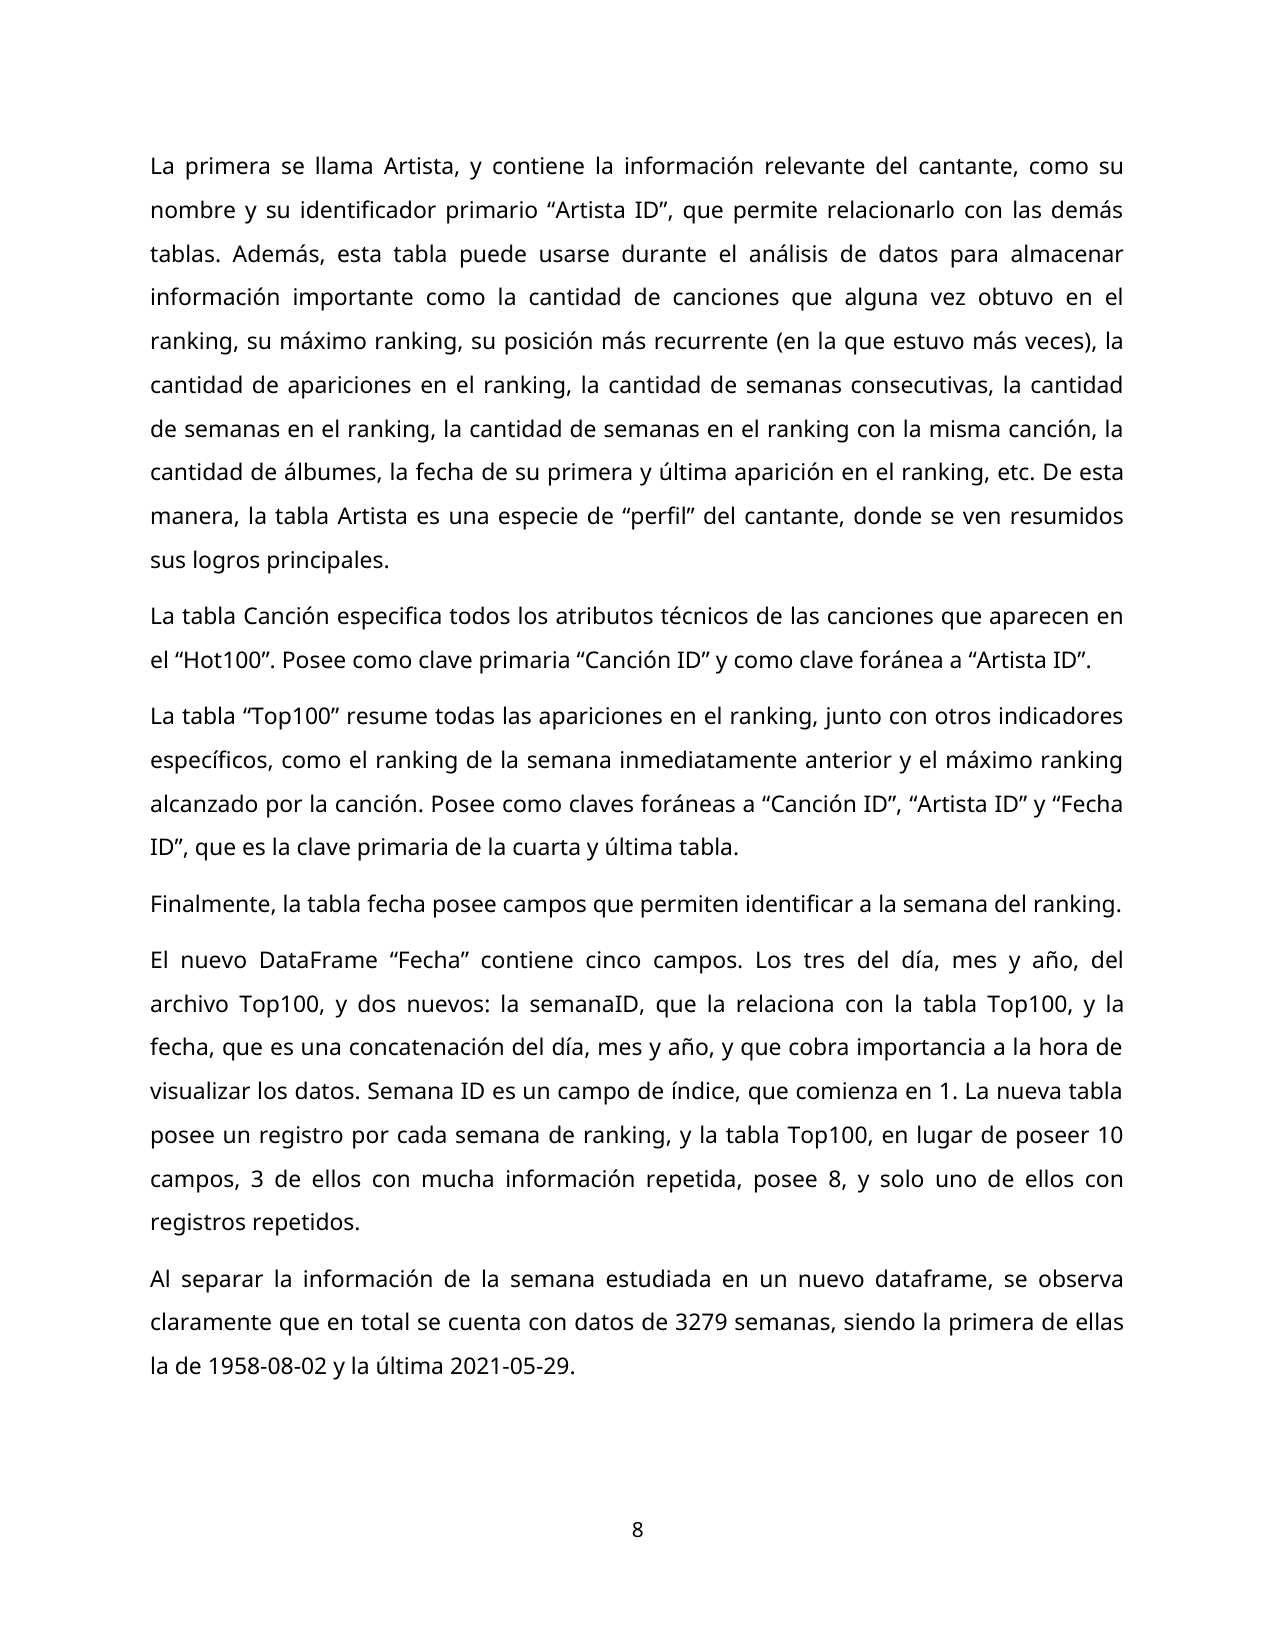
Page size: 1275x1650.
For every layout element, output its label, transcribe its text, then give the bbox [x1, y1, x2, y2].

text Finalmente, la tabla fecha posee campos que permiten identificar a la semana del ranking. [150, 887, 1125, 919]
text La tabla Canción especifica todos los atributos técnicos de las canciones que aparecen en el “Hot100”. Posee como clave primaria “Canción ID” y como clave foránea a “Artista ID”. [150, 600, 1125, 675]
text La primera se llama Artista, y contiene la información relevante del cantante, como su nombre y su identificador primario “Artista ID”, que permite relacionarlo con las demás tablas. Además, esta tabla puede usarse durante el análisis de datos para almacenar información importante como la cantidad de canciones que alguna vez obtuvo en el ranking, su máximo ranking, su posición más recurrente (en la que estuvo más veces), la cantidad de apariciones en el ranking, la cantidad de semanas consecutivas, la cantidad de semanas en el ranking, la cantidad de semanas en el ranking con la misma canción, la cantidad de álbumes, la fecha de su primera y última aparición en el ranking, etc. De esta manera, la tabla Artista es una especie de “perfil” del cantante, donde se ven resumidos sus logros principales. [150, 150, 1125, 575]
text La tabla “Top100” resume todas las apariciones en el ranking, junto con otros indicadores específicos, como el ranking de la semana inmediatamente anterior y el máximo ranking alcanzado por la canción. Posee como claves foráneas a “Canción ID”, “Artista ID” y “Fecha ID”, que es la clave primaria de la cuarta y última tabla. [150, 700, 1125, 862]
text El nuevo DataFrame “Fecha” contiene cinco campos. Los tres del día, mes y año, del archivo Top100, y dos nuevos: la semanaID, que la relaciona con la tabla Top100, y la fecha, que es una concatenación del día, mes y año, y que cobra importancia a la hora de visualizar los datos. Semana ID es un campo de índice, que comienza en 1. La nueva tabla posee un registro por cada semana de ranking, y la tabla Top100, en lugar de poseer 10 campos, 3 de ellos con mucha información repetida, posee 8, y solo uno de ellos con registros repetidos. [150, 944, 1125, 1237]
text Al separar la información de la semana estudiada en un nuevo dataframe, se observa claramente que en total se cuenta con datos de 3279 semanas, siendo la primera de ellas la de 1958-08-02 y la última 2021-05-29. [150, 1262, 1125, 1381]
